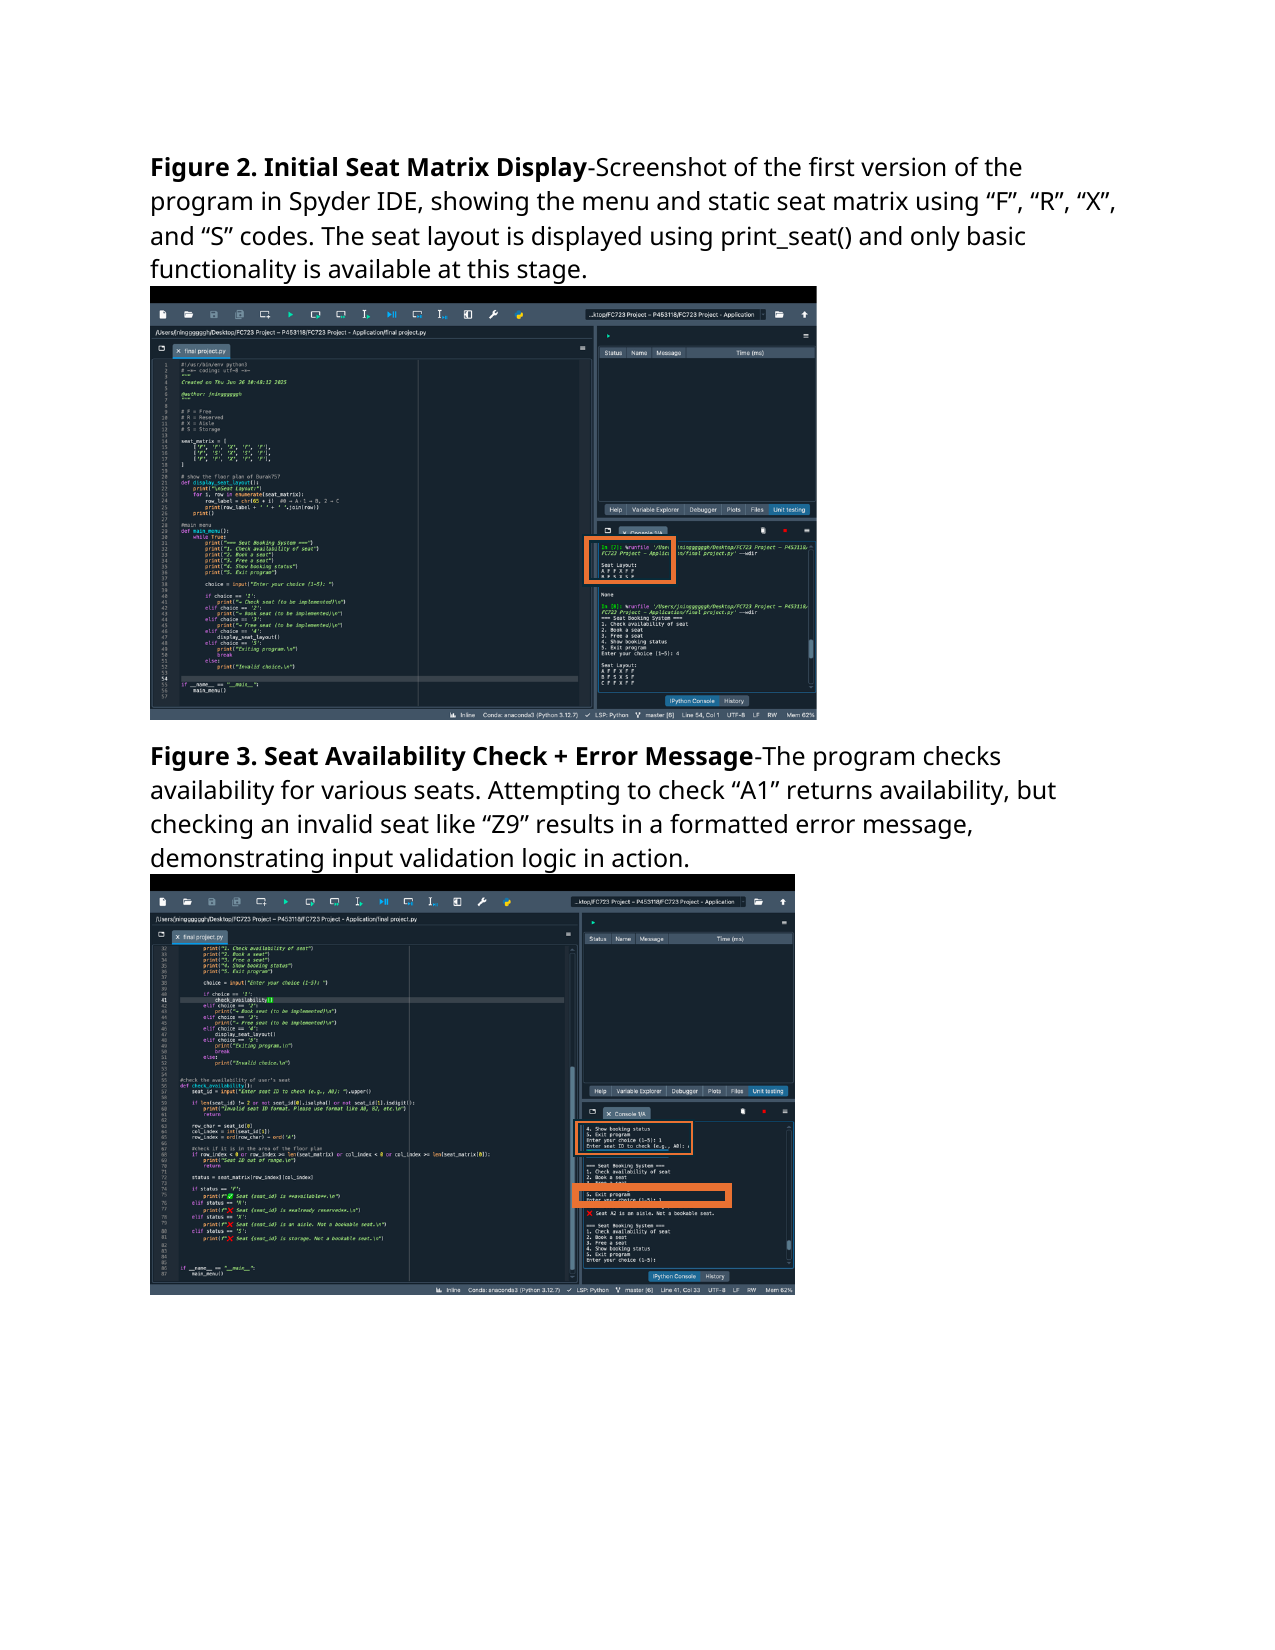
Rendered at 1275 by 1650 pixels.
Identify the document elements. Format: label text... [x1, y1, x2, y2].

picture [150, 874, 795, 1295]
picture [150, 286, 817, 720]
